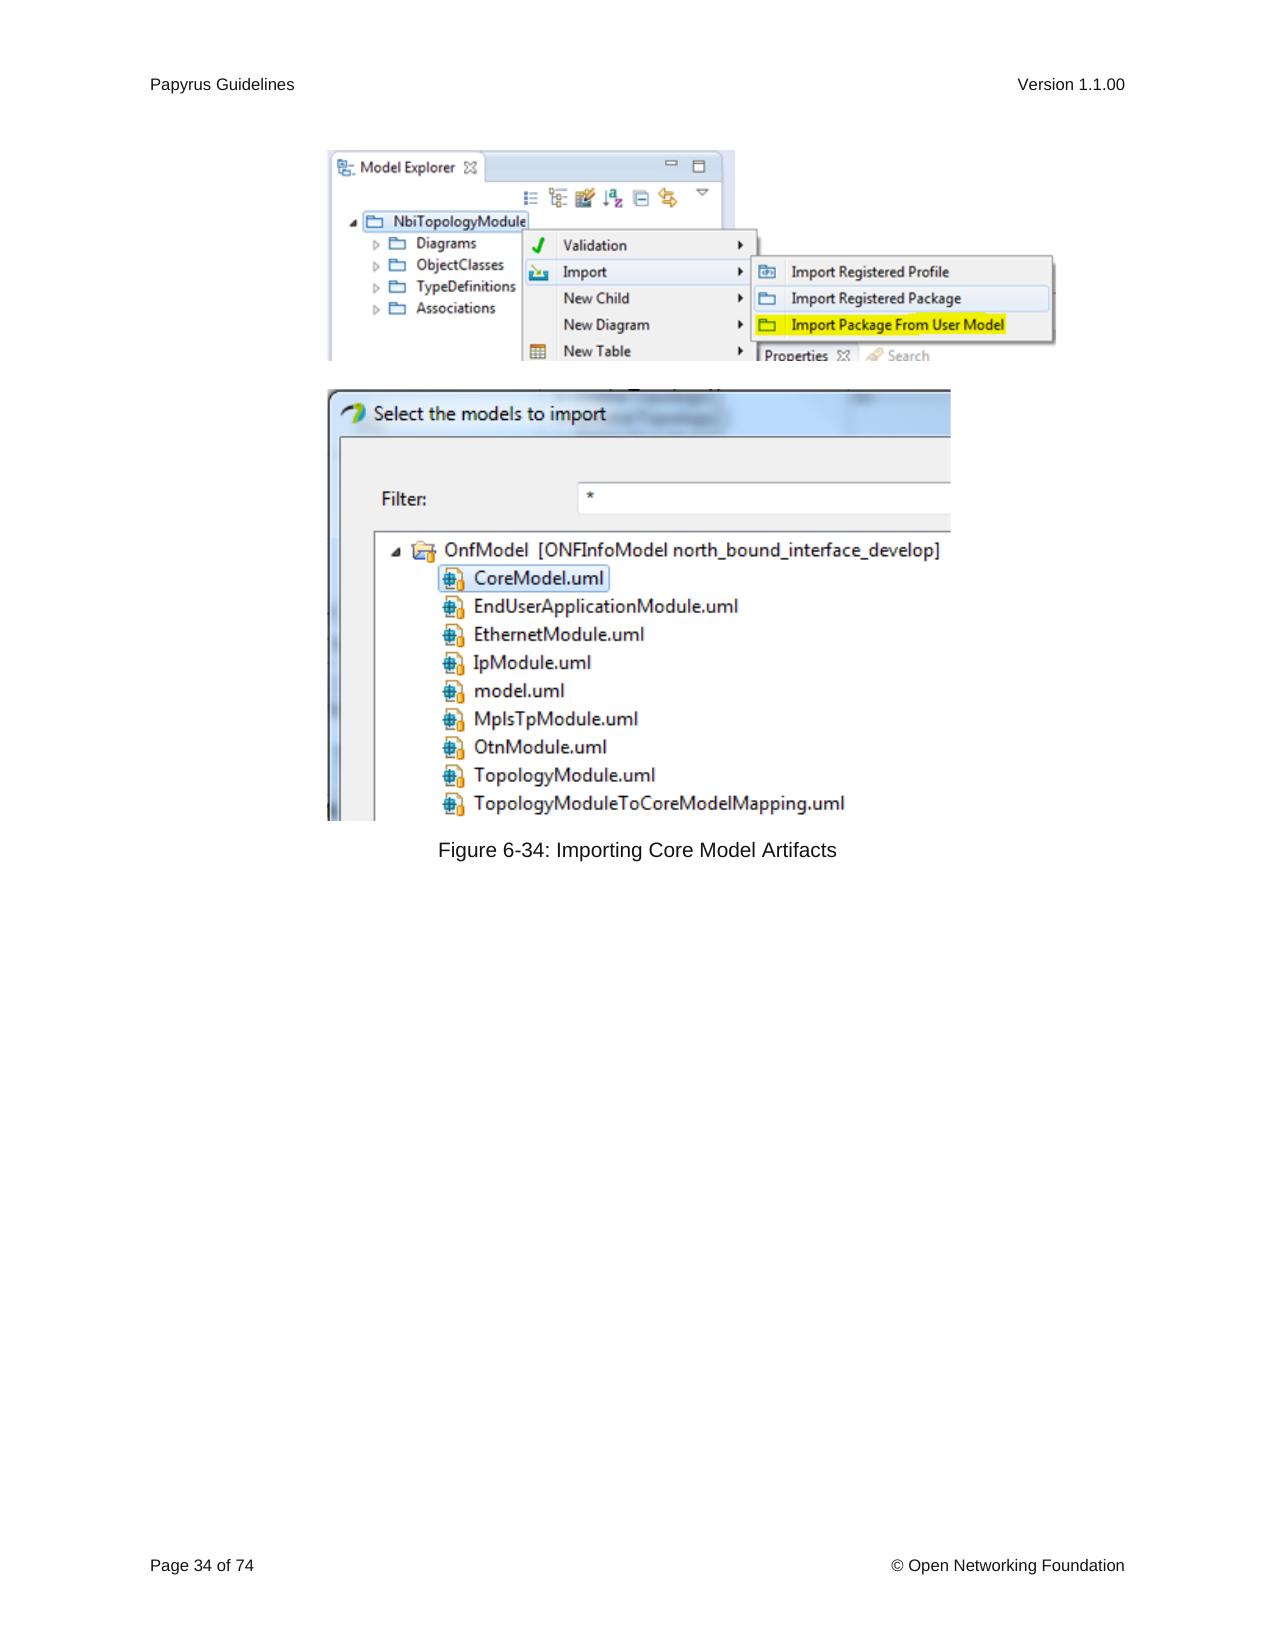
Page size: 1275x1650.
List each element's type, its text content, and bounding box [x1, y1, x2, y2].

picture [327, 389, 951, 821]
picture [327, 150, 1057, 361]
